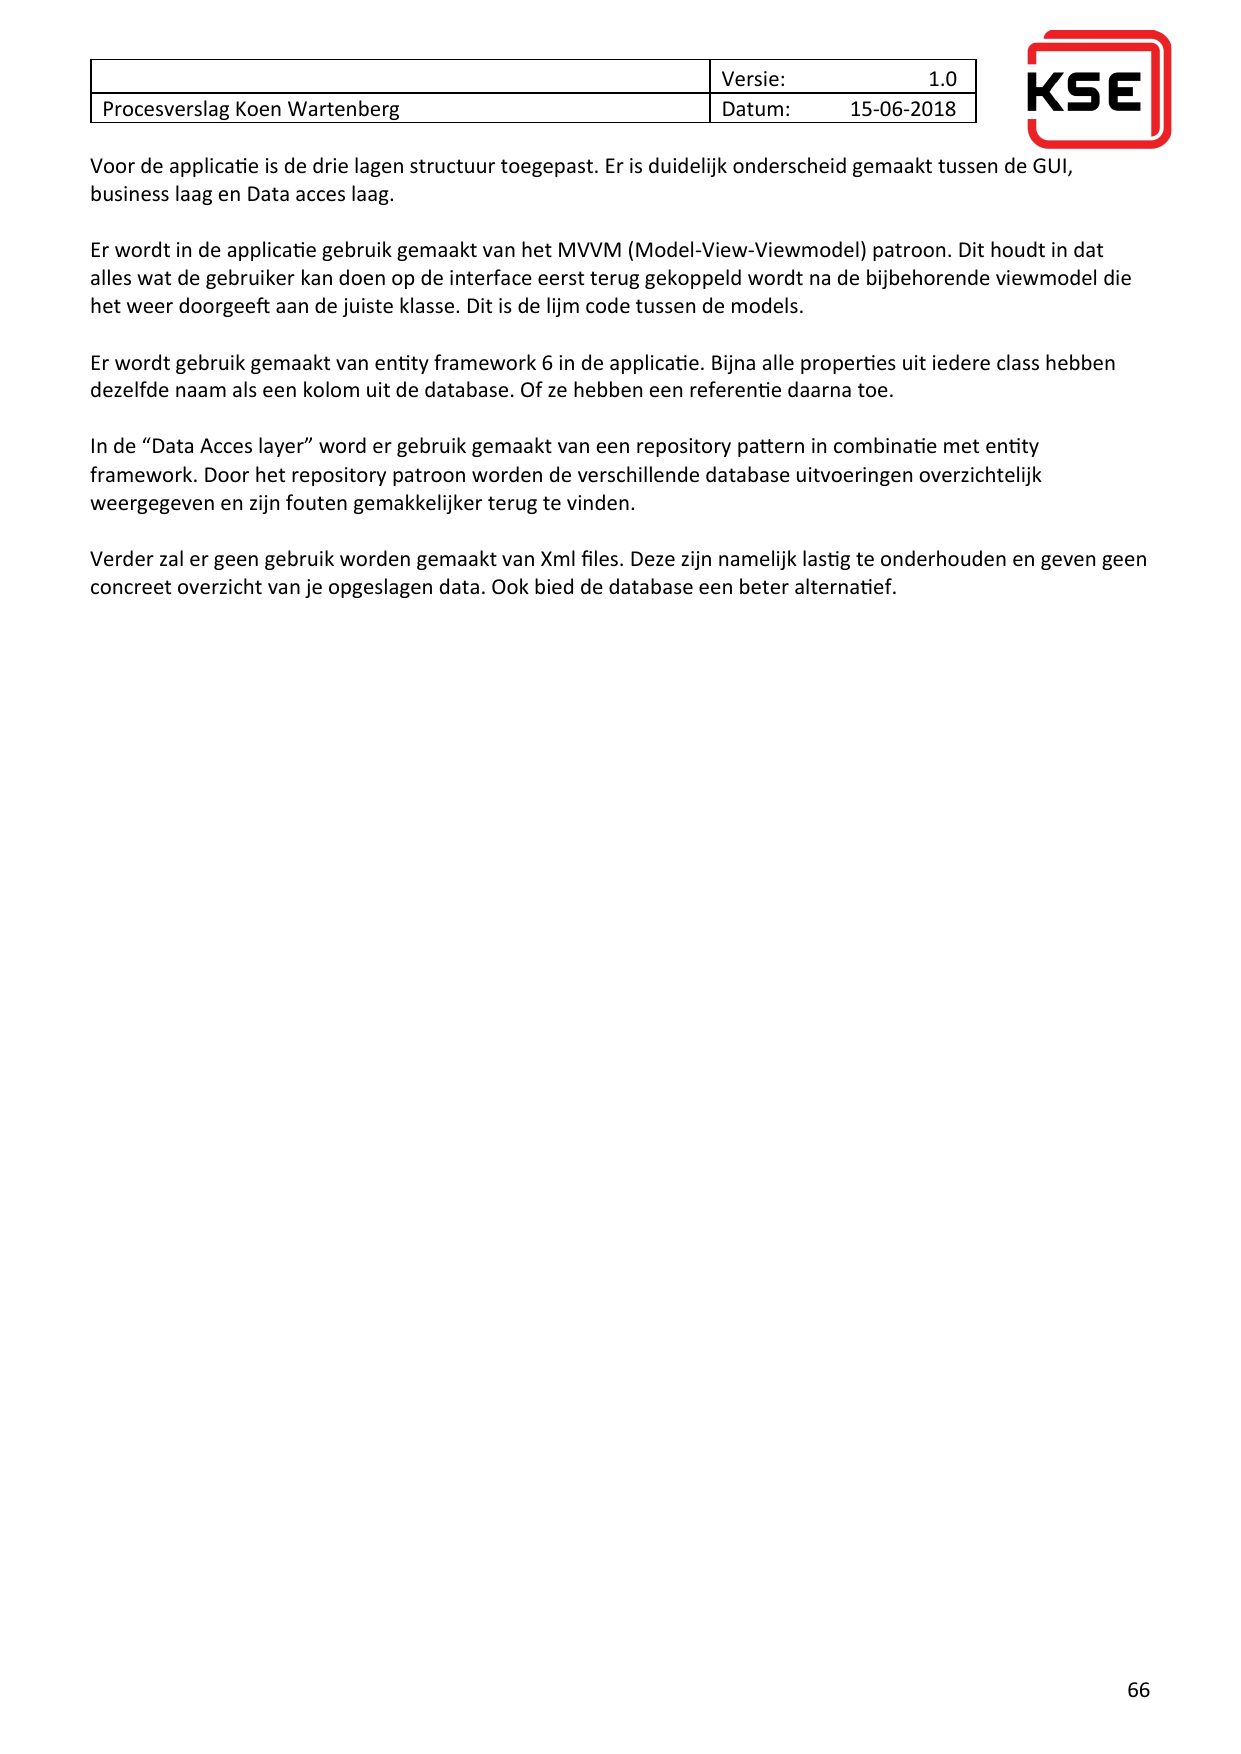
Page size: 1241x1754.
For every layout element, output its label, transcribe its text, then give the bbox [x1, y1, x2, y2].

text Verder zal er geen gebruik worden gemaakt van Xml files. Deze zijn namelijk lastig te onderhouden en geven geen concreet overzicht van je opgeslagen data. Ook bied de database een beter alternatief. [90, 544, 1150, 600]
text Er wordt in de applicatie gebruik gemaakt van het MVVM (Model-View-Viewmodel) patroon. Dit houdt in dat alles wat de gebruiker kan doen op de interface eerst terug gekoppeld wordt na de bijbehorende viewmodel die het weer doorgeeft aan de juiste klasse. Dit is de lijm code tussen de models. [90, 236, 1150, 319]
text In de “Data Acces layer” word er gebruik gemaakt van een repository pattern in combinatie met entity framework. Door het repository patroon worden de verschillende database uitvoeringen overzichtelijk weergegeven en zijn fouten gemakkelijker terug te vinden. [90, 432, 1150, 516]
text Er wordt gebruik gemaakt van entity framework 6 in de applicatie. Bijna alle properties uit iedere class hebben dezelfde naam als een kolom uit de database. Of ze hebben een referentie daarna toe. [90, 348, 1150, 404]
text Voor de applicatie is de drie lagen structuur toegepast. Er is duidelijk onderscheid gemaakt tussen de GUI, business laag en Data acces laag. [90, 151, 1150, 207]
picture [1027, 30, 1172, 149]
